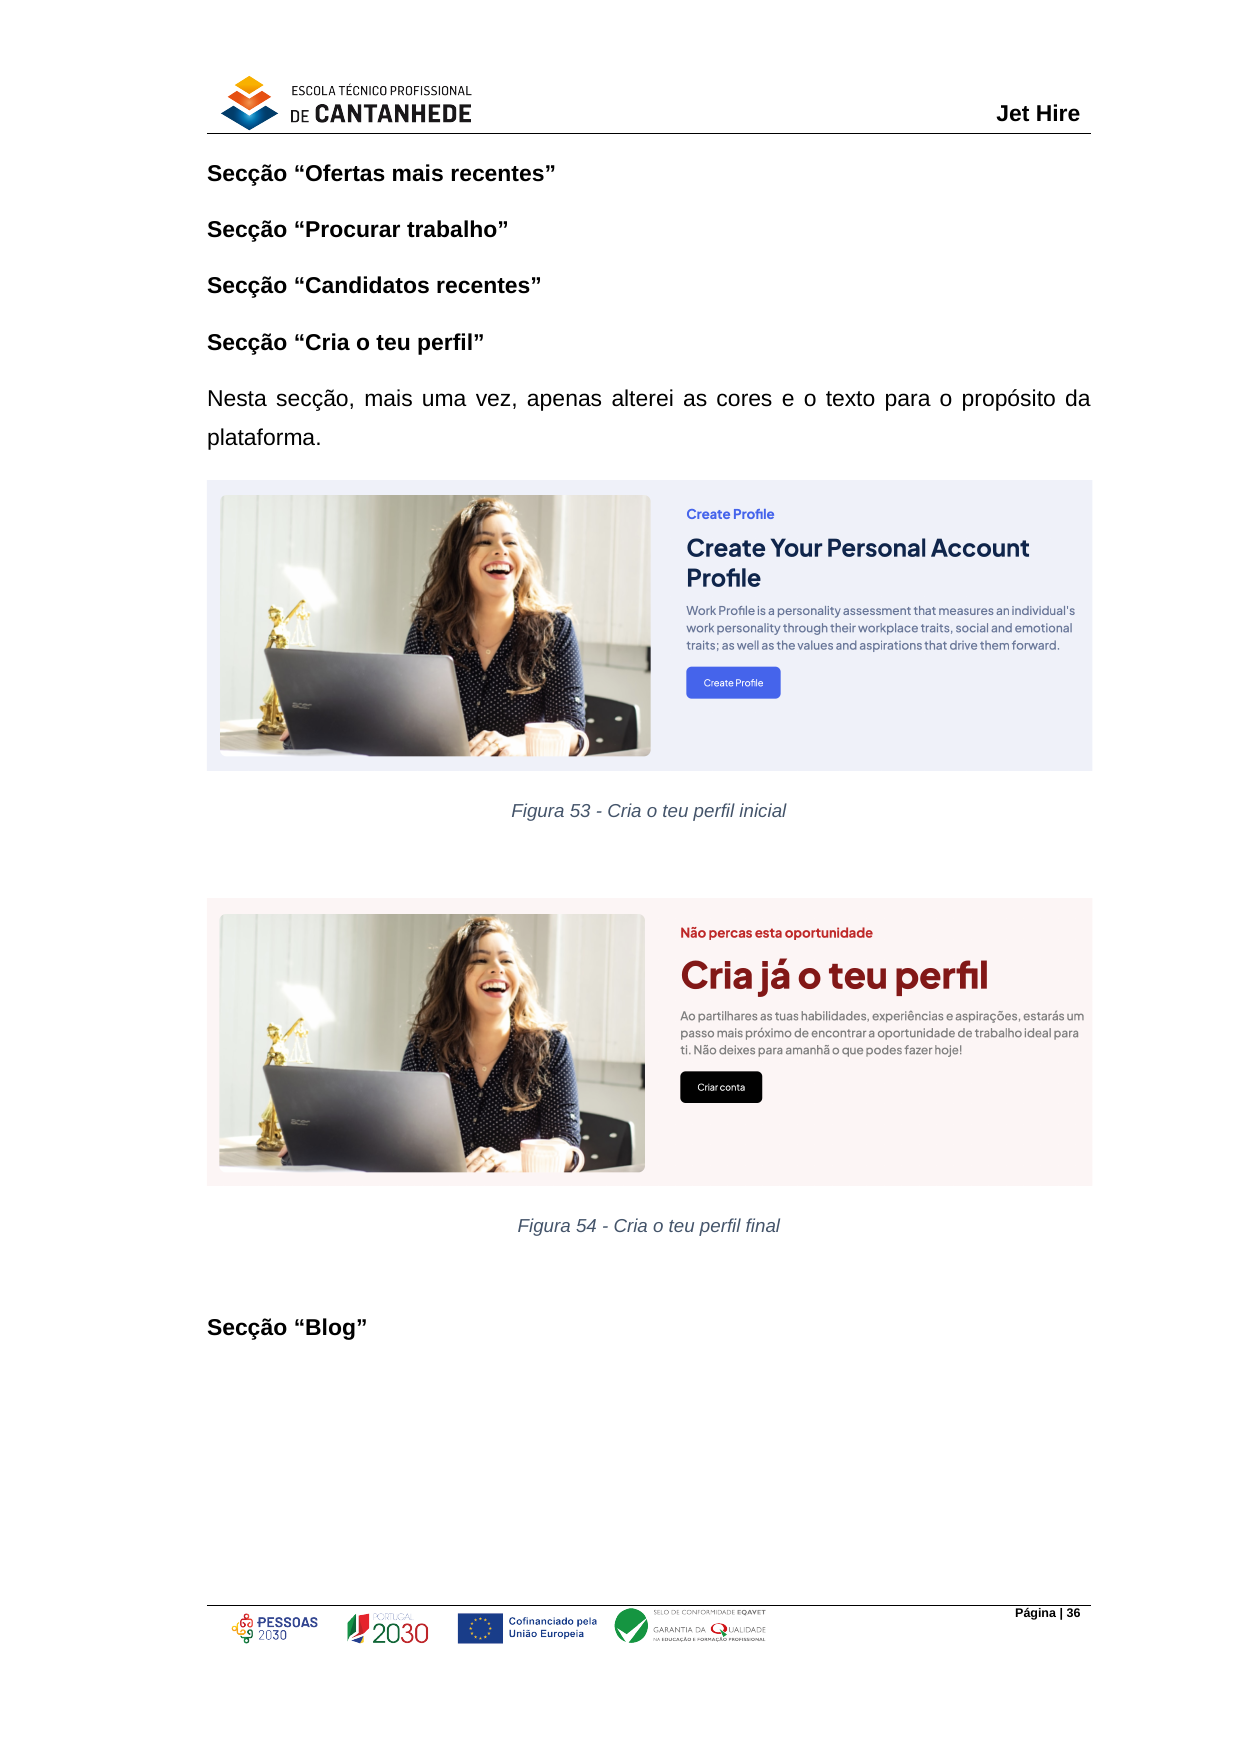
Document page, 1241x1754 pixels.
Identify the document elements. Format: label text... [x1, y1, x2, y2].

text Secção “Candidatos recentes” [207, 272, 1092, 299]
text Nesta secção, mais uma vez, apenas alterei as cores e o texto para o propósito da plataforma. [207, 384, 1092, 450]
picture [206, 898, 1093, 1186]
picture [218, 1606, 608, 1654]
picture [218, 73, 475, 133]
text Secção “Ofertas mais recentes” [207, 160, 1092, 186]
picture [614, 1608, 766, 1643]
text Secção “Procurar trabalho” [207, 216, 1092, 242]
text Secção “Cria o teu perfil” [207, 328, 1092, 355]
text Secção “Blog” [207, 1314, 1092, 1340]
picture [206, 480, 1093, 771]
